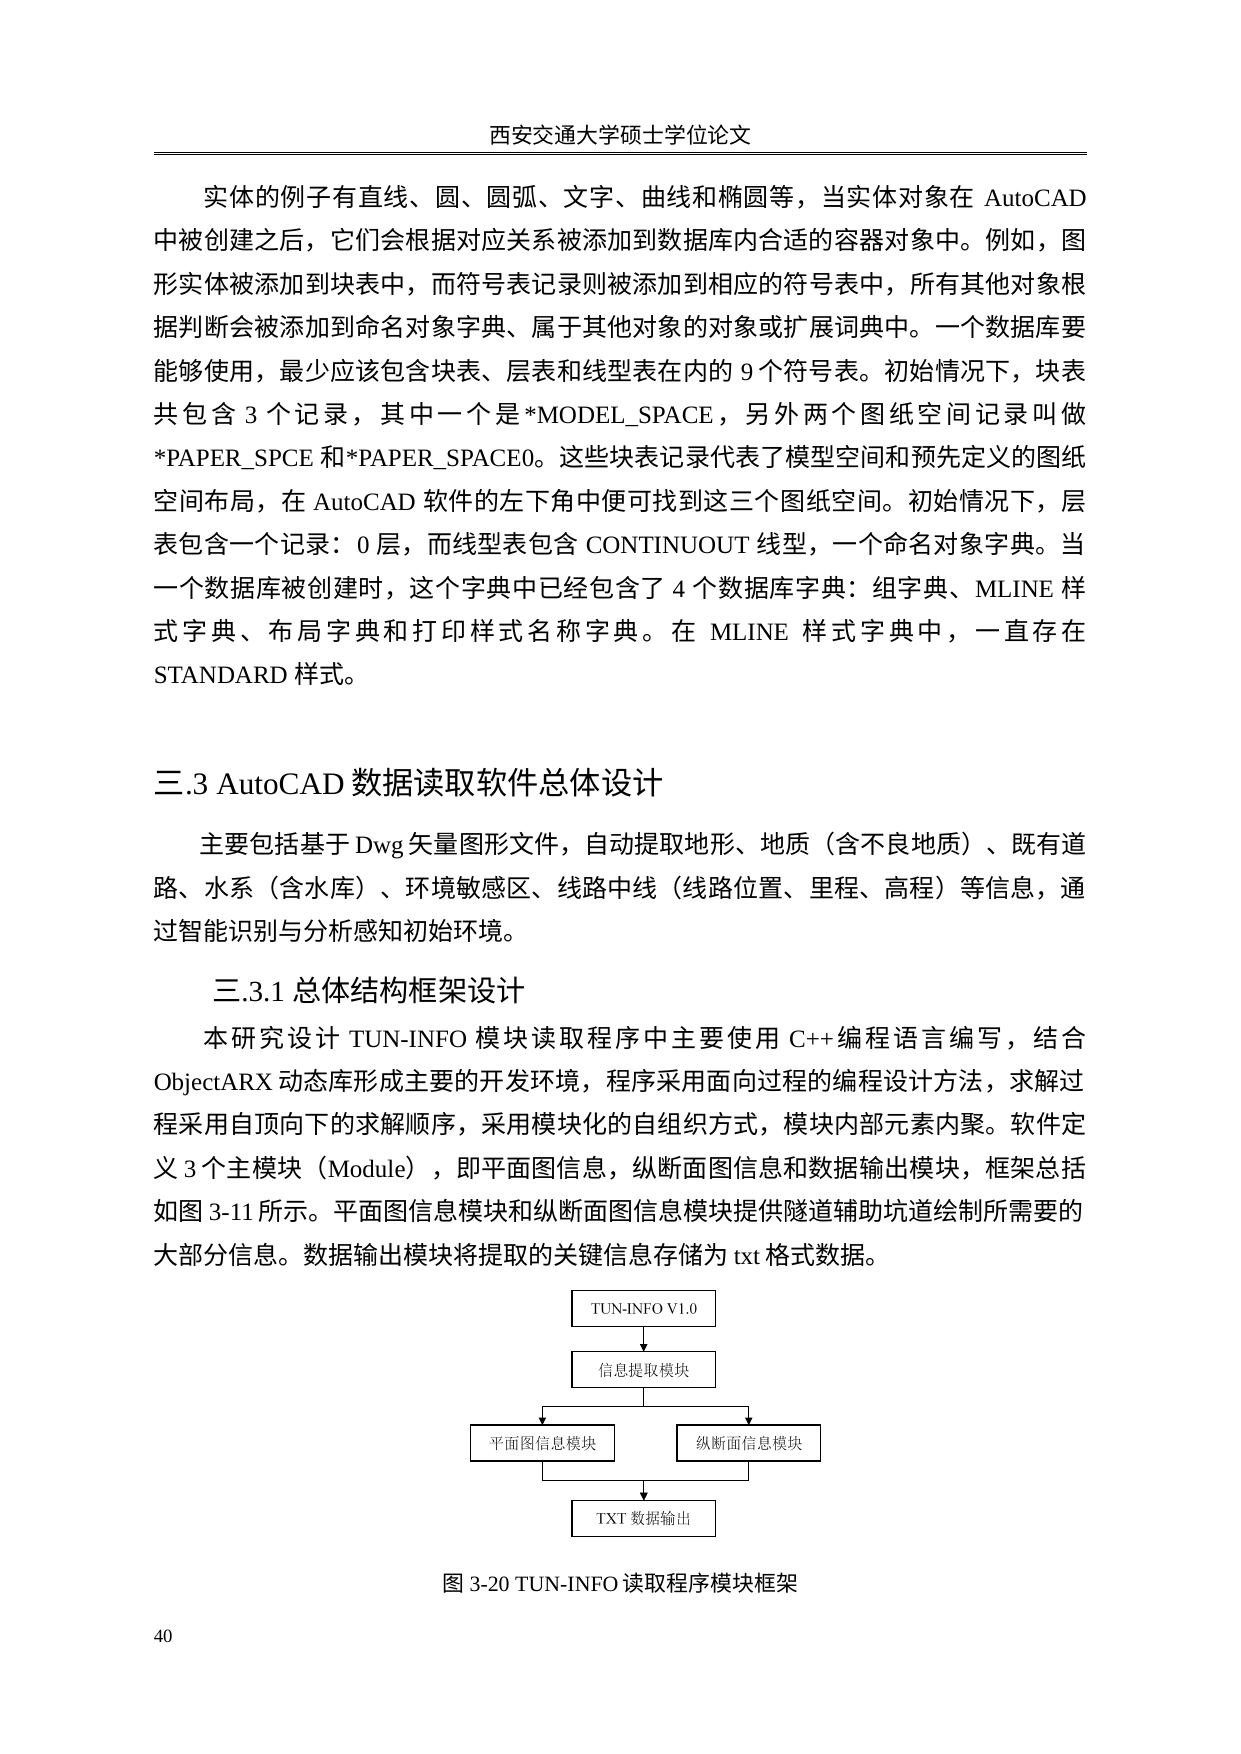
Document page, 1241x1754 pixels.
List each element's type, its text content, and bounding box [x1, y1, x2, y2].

text 本研究设计TUN-INFO模块读取程序中主要使用C++编程语言编写，结合ObjectARX动态库形成主要的开发环境，程序采用面向过程的编程设计方法，求解过程采用自顶向下的求解顺序，采用模块化的自组织方式，模块内部元素内聚。软件定义3个主模块（Module），即平面图信息，纵断面图信息和数据输出模块，框架总括如图3-11所示。平面图信息模块和纵断面图信息模块提供隧道辅助坑道绘制所需要的大部分信息。数据输出模块将提取的关键信息存储为txt格式数据。 [153, 1018, 1087, 1272]
subtitle AutoCAD数据读取软件总体设计 [153, 758, 1087, 803]
subtitle 总体结构框架设计 [153, 967, 1087, 1010]
text 实体的例子有直线、圆、圆弧、文字、曲线和椭圆等，当实体对象在 AutoCAD 中被创建之后，它们会根据对应关系被添加到数据库内合适的容器对象中。例如，图形实体被添加到块表中，而符号表记录则被添加到相应的符号表中，所有其他对象根据判断会被添加到命名对象字典、属于其他对象的对象或扩展词典中。一个数据库要能够使用，最少应该包含块表、层表和线型表在内的 9个符号表。初始情况下，块表共包含3个记录，其中一个是*MODEL_SPACE，另外两个图纸空间记录叫做*PAPER_SPCE 和*PAPER_SPACE0。这些块表记录代表了模型空间和预先定义的图纸空间布局，在 AutoCAD 软件的左下角中便可找到这三个图纸空间。初始情况下，层表包含一个记录：0 层，而线型表包含 CONTINUOUT 线型，一个命名对象字典。当一个数据库被创建时，这个字典中已经包含了 4 个数据库字典：组字典、MLINE 样式字典、布局字典和打印样式名称字典。在 MLINE 样式字典中，一直存在 STANDARD 样式。 [153, 177, 1087, 691]
text 主要包括基于Dwg矢量图形文件，自动提取地形、地质（含不良地质）、既有道路、水系（含水库）、环境敏感区、线路中线（线路位置、里程、高程）等信息，通过智能识别与分析感知初始环境。 [153, 824, 1087, 948]
